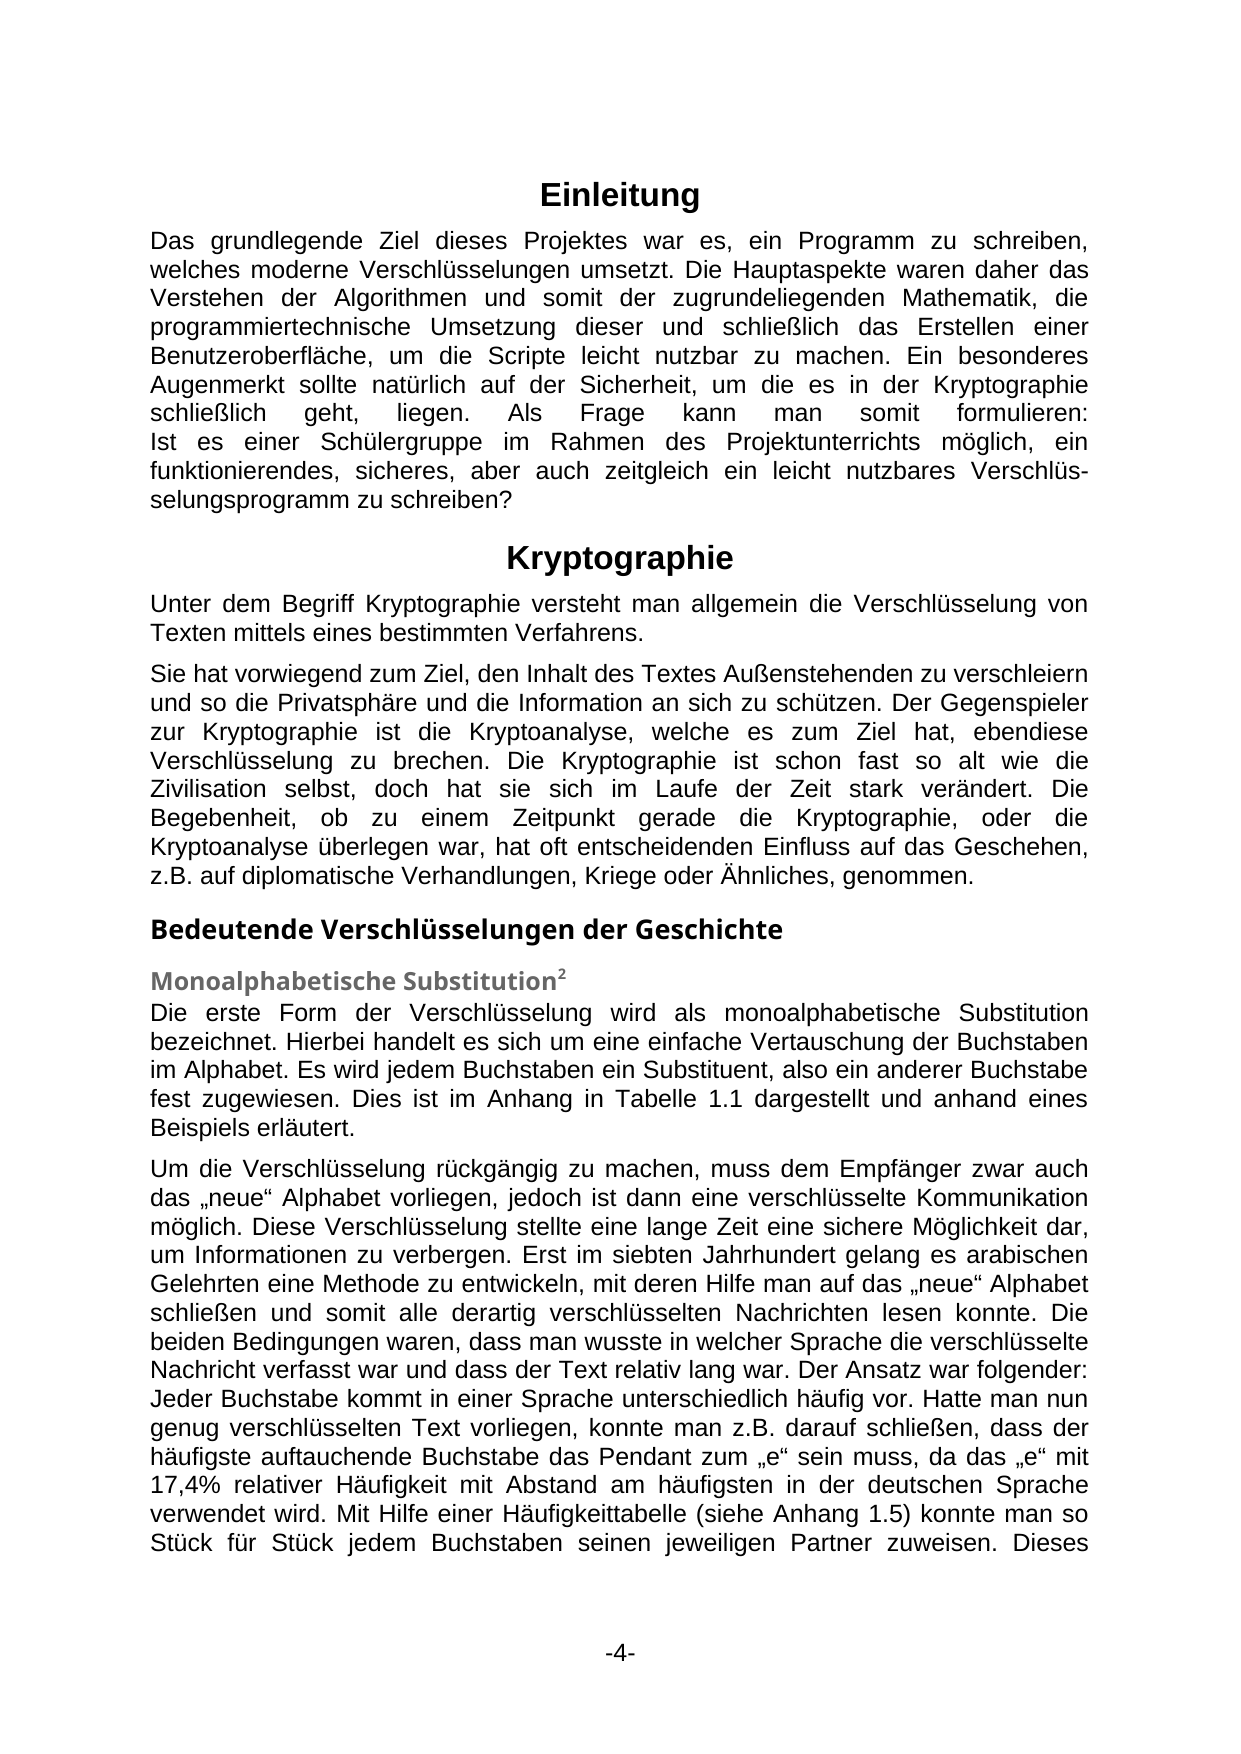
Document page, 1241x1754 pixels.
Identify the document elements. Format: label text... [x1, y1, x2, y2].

text Das grundlegende Ziel dieses Projektes war es, ein Programm zu schreiben, welches moderne Verschlüsselungen umsetzt. Die Hauptaspekte waren daher das Verstehen der Algorithmen und somit der zugrundeliegenden Mathematik, die programmiertechnische Umsetzung dieser und schließlich das Erstellen einer Benutzeroberfläche, um die Scripte leicht nutzbar zu machen. Ein besonderes Augenmerkt sollte natürlich auf der Sicherheit, um die es in der Kryptographie schließlich geht, liegen. Als Frage kann man somit formulieren: Ist es einer Schülergruppe im Rahmen des Projektunterrichts möglich, ein funktionierendes, sicheres, aber auch zeitgleich ein leicht nutzbares Verschlüs- selungsprogramm zu schreiben? [150, 226, 1090, 513]
subtitle Bedeutende Verschlüsselungen der Geschichte [150, 910, 1090, 947]
subtitle Monoalphabetische Substitution2 [150, 964, 1090, 998]
subtitle Kryptographie [150, 538, 1090, 577]
text Unter dem Begriff Kryptographie versteht man allgemein die Verschlüsselung von Texten mittels eines bestimmten Verfahrens. [150, 589, 1090, 647]
text Sie hat vorwiegend zum Ziel, den Inhalt des Textes Außenstehenden zu verschleiern und so die Privatsphäre und die Information an sich zu schützen. Der Gegenspieler zur Kryptographie ist die Kryptoanalyse, welche es zum Ziel hat, ebendiese Verschlüsselung zu brechen. Die Kryptographie ist schon fast so alt wie die Zivilisation selbst, doch hat sie sich im Laufe der Zeit stark verändert. Die Begebenheit, ob zu einem Zeitpunkt gerade die Kryptographie, oder die Kryptoanalyse überlegen war, hat oft entscheidenden Einfluss auf das Geschehen, z.B. auf diplomatische Verhandlungen, Kriege oder Ähnliches, genommen. [150, 659, 1090, 889]
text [150, 1154, 1090, 1557]
text Die erste Form der Verschlüsselung wird als monoalphabetische Substitution bezeichnet. Hierbei handelt es sich um eine einfache Vertauschung der Buchstaben im Alphabet. Es wird jedem Buchstaben ein Substituent, also ein anderer Buchstabe fest zugewiesen. Dies ist im Anhang in Tabelle 1.1 dargestellt und anhand eines Beispiels erläutert. [150, 998, 1090, 1142]
subtitle Einleitung [150, 175, 1090, 213]
